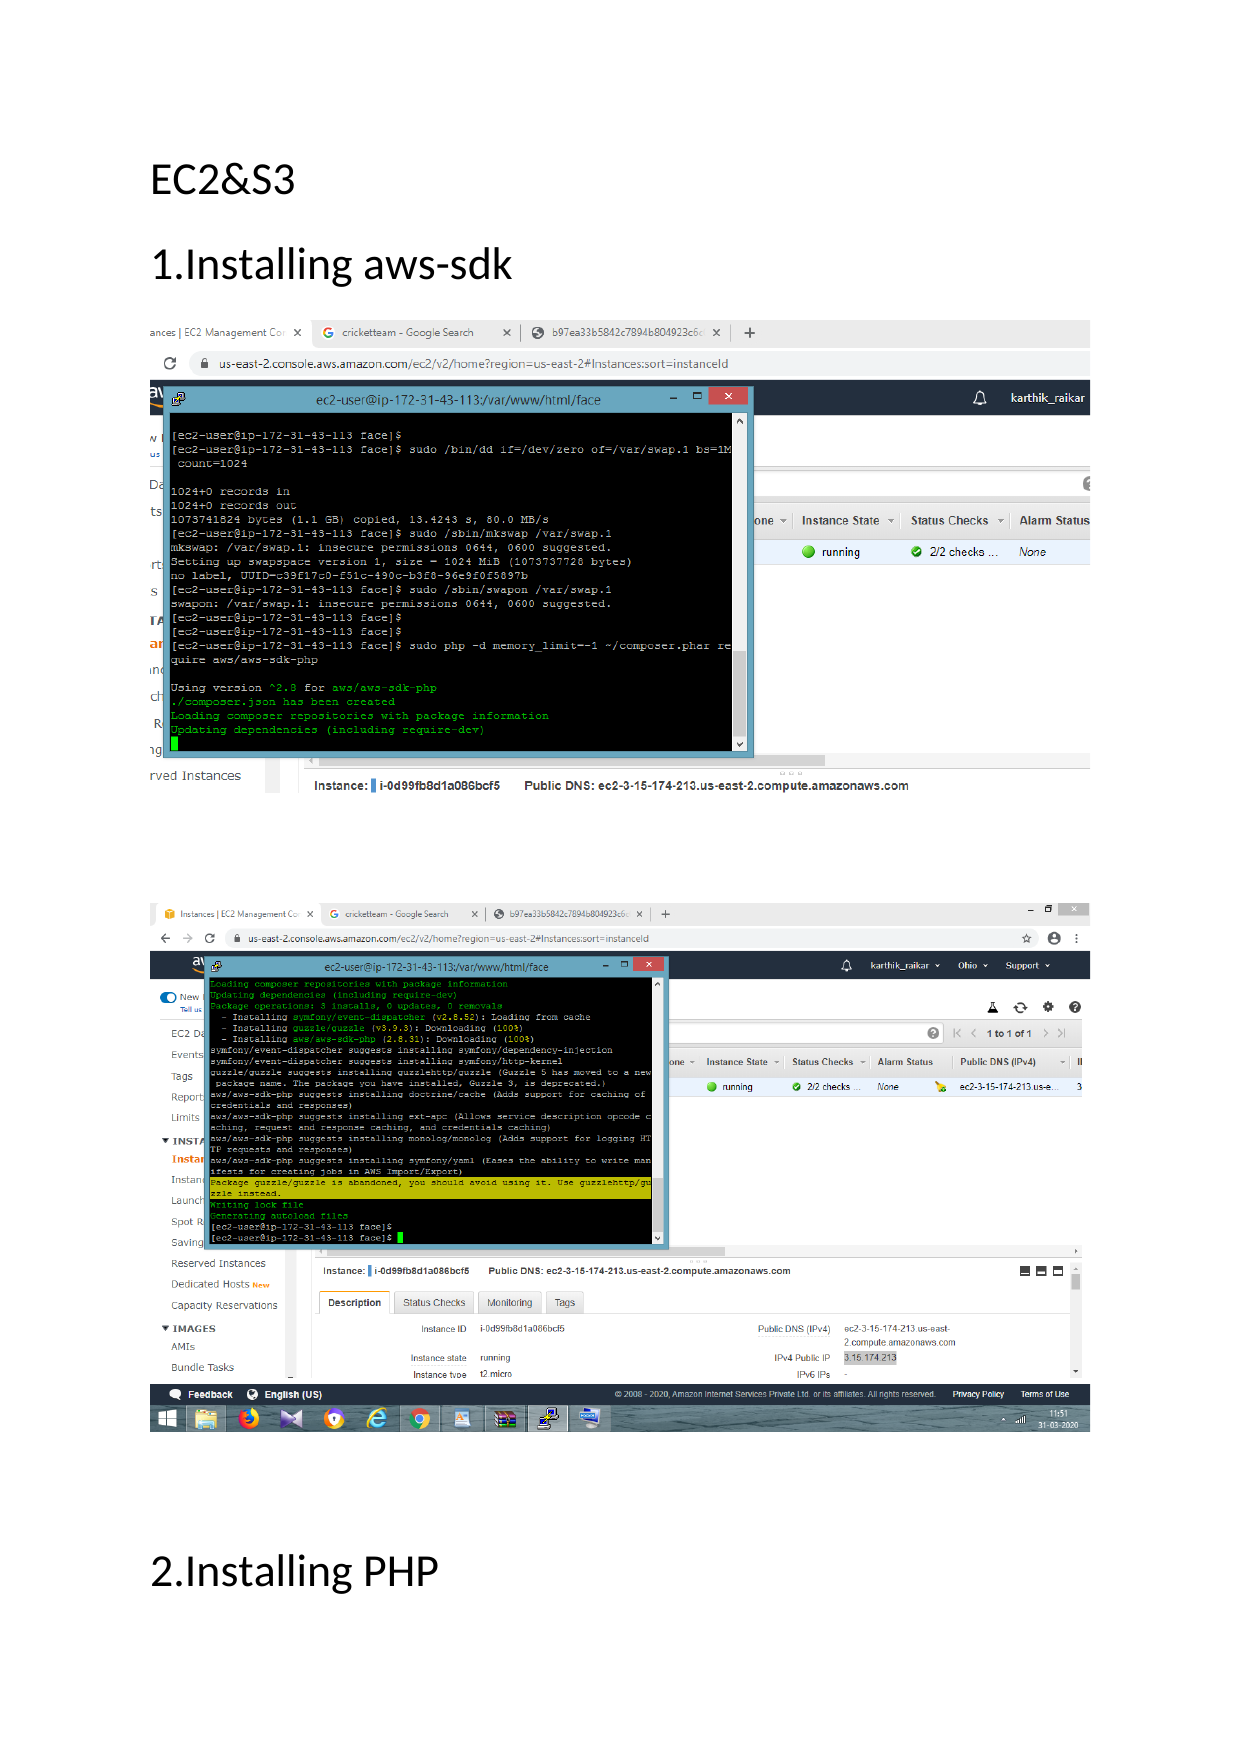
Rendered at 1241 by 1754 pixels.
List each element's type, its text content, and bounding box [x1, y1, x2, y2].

text 2.Installing PHP [150, 1542, 1090, 1598]
text EC2&S3 [150, 150, 1090, 206]
text 1.Installing aws-sdk [150, 235, 1090, 291]
picture [150, 320, 1091, 793]
picture [150, 903, 1091, 1432]
